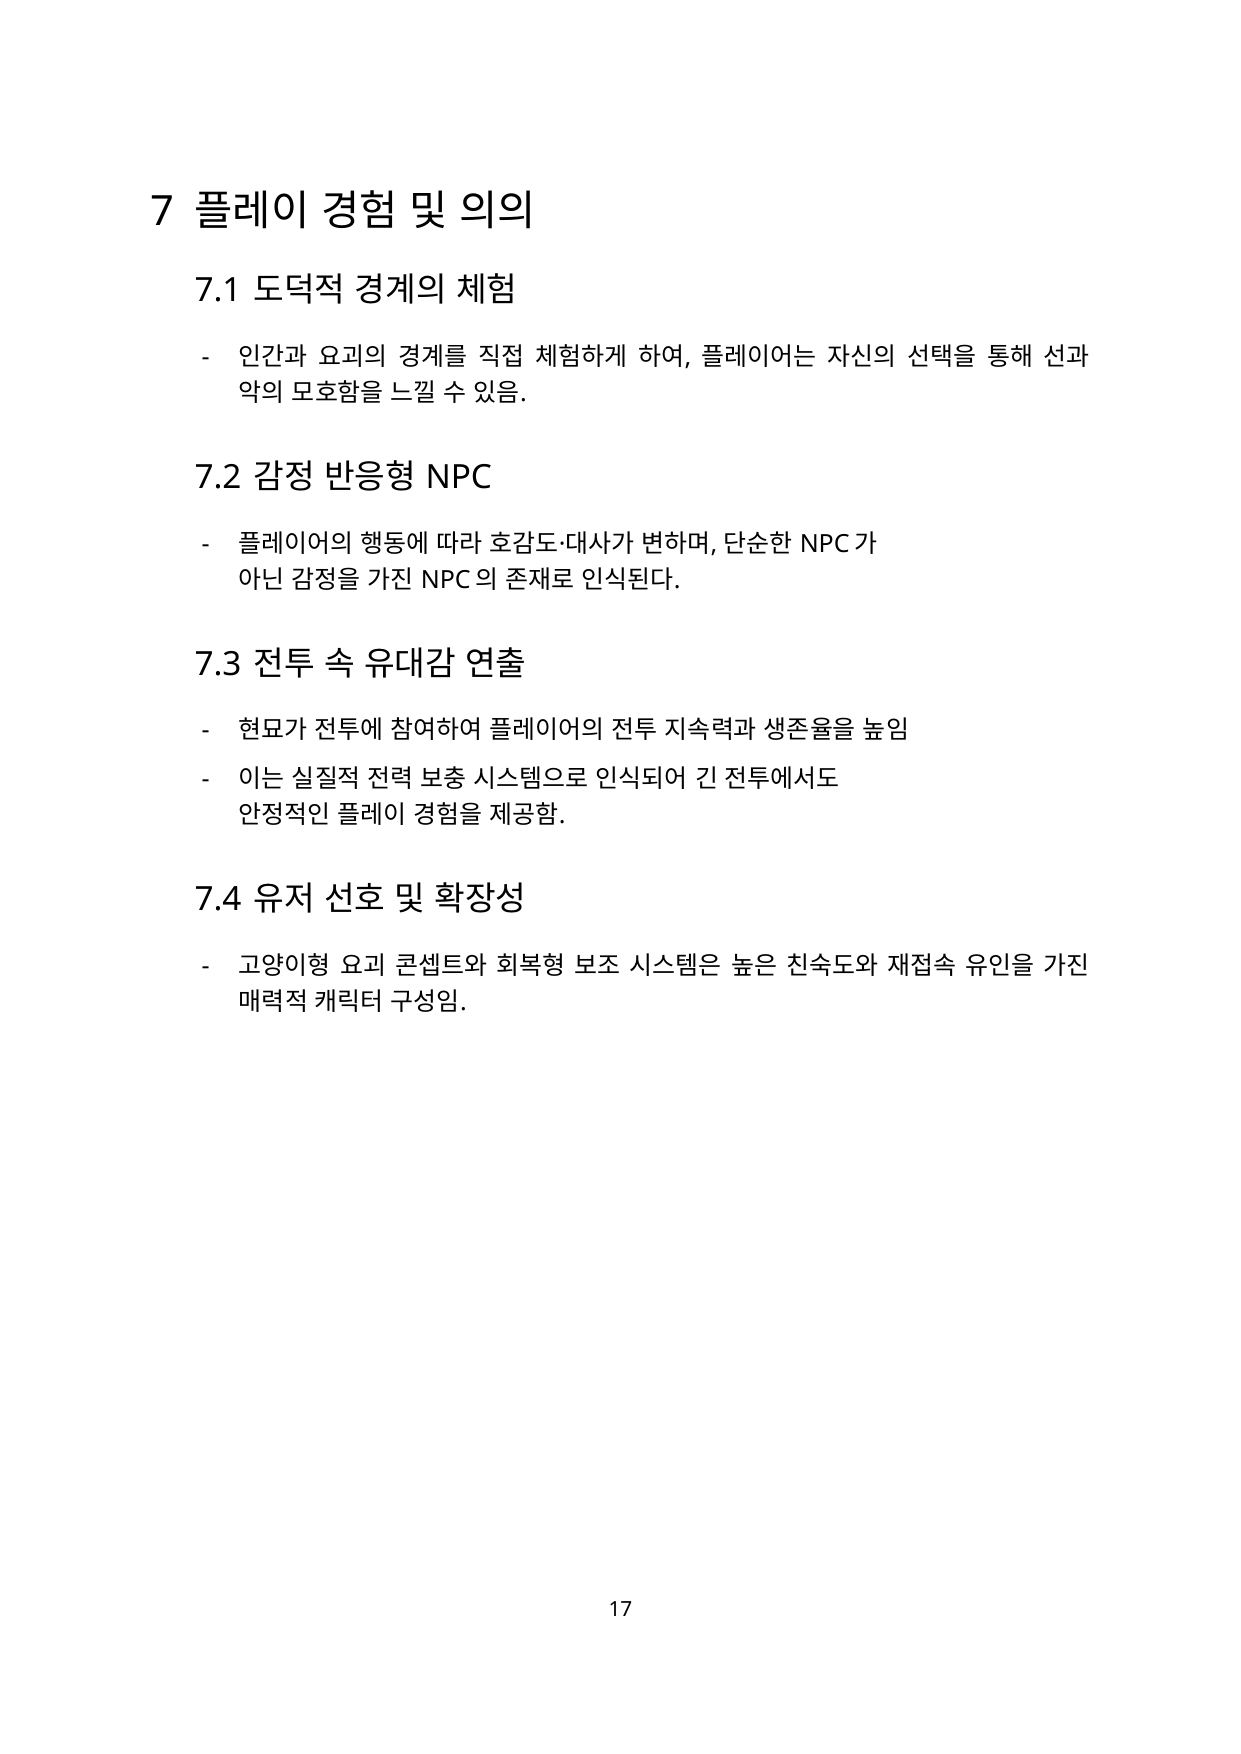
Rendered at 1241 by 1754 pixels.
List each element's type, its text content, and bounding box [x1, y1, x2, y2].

text 고양이형 요괴 콘셉트와 회복형 보조 시스템은 높은 친숙도와 재접속 유인을 가진 매력적 캐릭터 구성임. [201, 946, 1090, 1018]
subtitle 전투 속 유대감 연출 [194, 636, 1090, 685]
subtitle 유저 선호 및 확장성 [194, 872, 1090, 921]
text 플레이어의 행동에 따라 호감도·대사가 변하며, 단순한 NPC가 아닌 감정을 가진 NPC의 존재로 인식된다. [201, 523, 1090, 596]
text 이는 실질적 전력 보충 시스템으로 인식되어 긴 전투에서도 안정적인 플레이 경험을 제공함. [201, 759, 1090, 831]
subtitle 도덕적 경계의 체험 [194, 263, 1090, 311]
subtitle 감정 반응형 NPC [194, 449, 1090, 498]
text 인간과 요괴의 경계를 직접 체험하게 하여, 플레이어는 자신의 선택을 통해 선과 악의 모호함을 느낄 수 있음. [201, 336, 1090, 409]
text 현묘가 전투에 참여하여 플레이어의 전투 지속력과 생존율을 높임 [201, 710, 1090, 746]
subtitle 플레이 경험 및 의의 [150, 177, 1090, 238]
